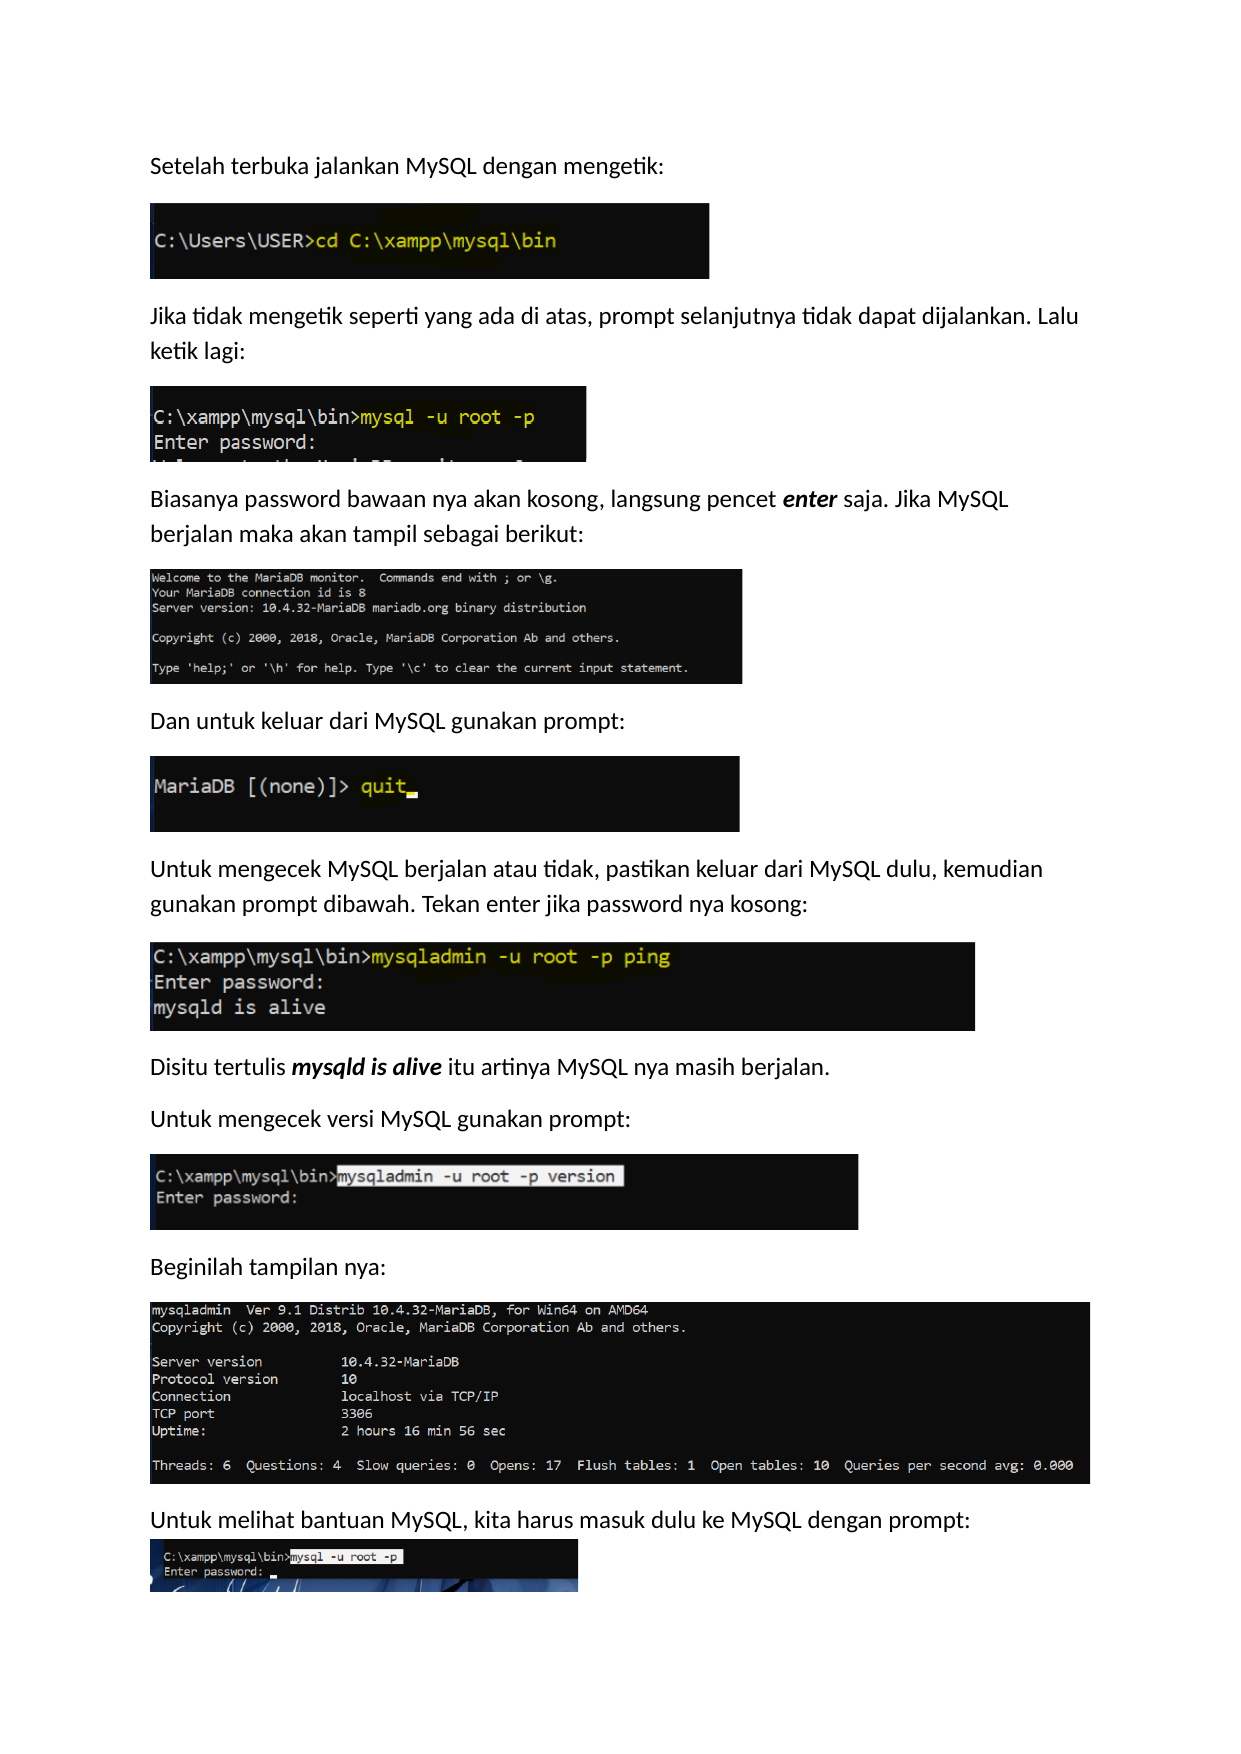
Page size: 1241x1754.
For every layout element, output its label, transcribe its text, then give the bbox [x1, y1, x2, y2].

picture [150, 201, 710, 279]
picture [150, 1302, 1091, 1484]
picture [150, 756, 740, 832]
text Setelah terbuka jalankan MySQL dengan mengetik: [150, 150, 1090, 181]
text Disitu tertulis mysqld is alive itu artinya MySQL nya masih berjalan. [150, 1051, 1090, 1082]
picture [150, 939, 976, 1031]
text Untuk mengecek MySQL berjalan atau tidak, pastikan keluar dari MySQL dulu, kemudian gunakan prompt dibawah. Tekan enter jika password nya kosong: [150, 853, 1090, 918]
picture [150, 386, 587, 462]
text Untuk mengecek versi MySQL gunakan prompt: [150, 1103, 1090, 1133]
picture [150, 1539, 579, 1592]
text Beginilah tampilan nya: [150, 1251, 1090, 1281]
picture [150, 569, 743, 684]
text Biasanya password bawaan nya akan kosong, langsung pencet enter saja. Jika MySQL berjalan maka akan tampil sebagai berikut: [150, 483, 1090, 548]
text Jika tidak mengetik seperti yang ada di atas, prompt selanjutnya tidak dapat dijalankan. Lalu ketik lagi: [150, 300, 1090, 365]
text Dan untuk keluar dari MySQL gunakan prompt: [150, 705, 1090, 736]
picture [150, 1154, 859, 1230]
